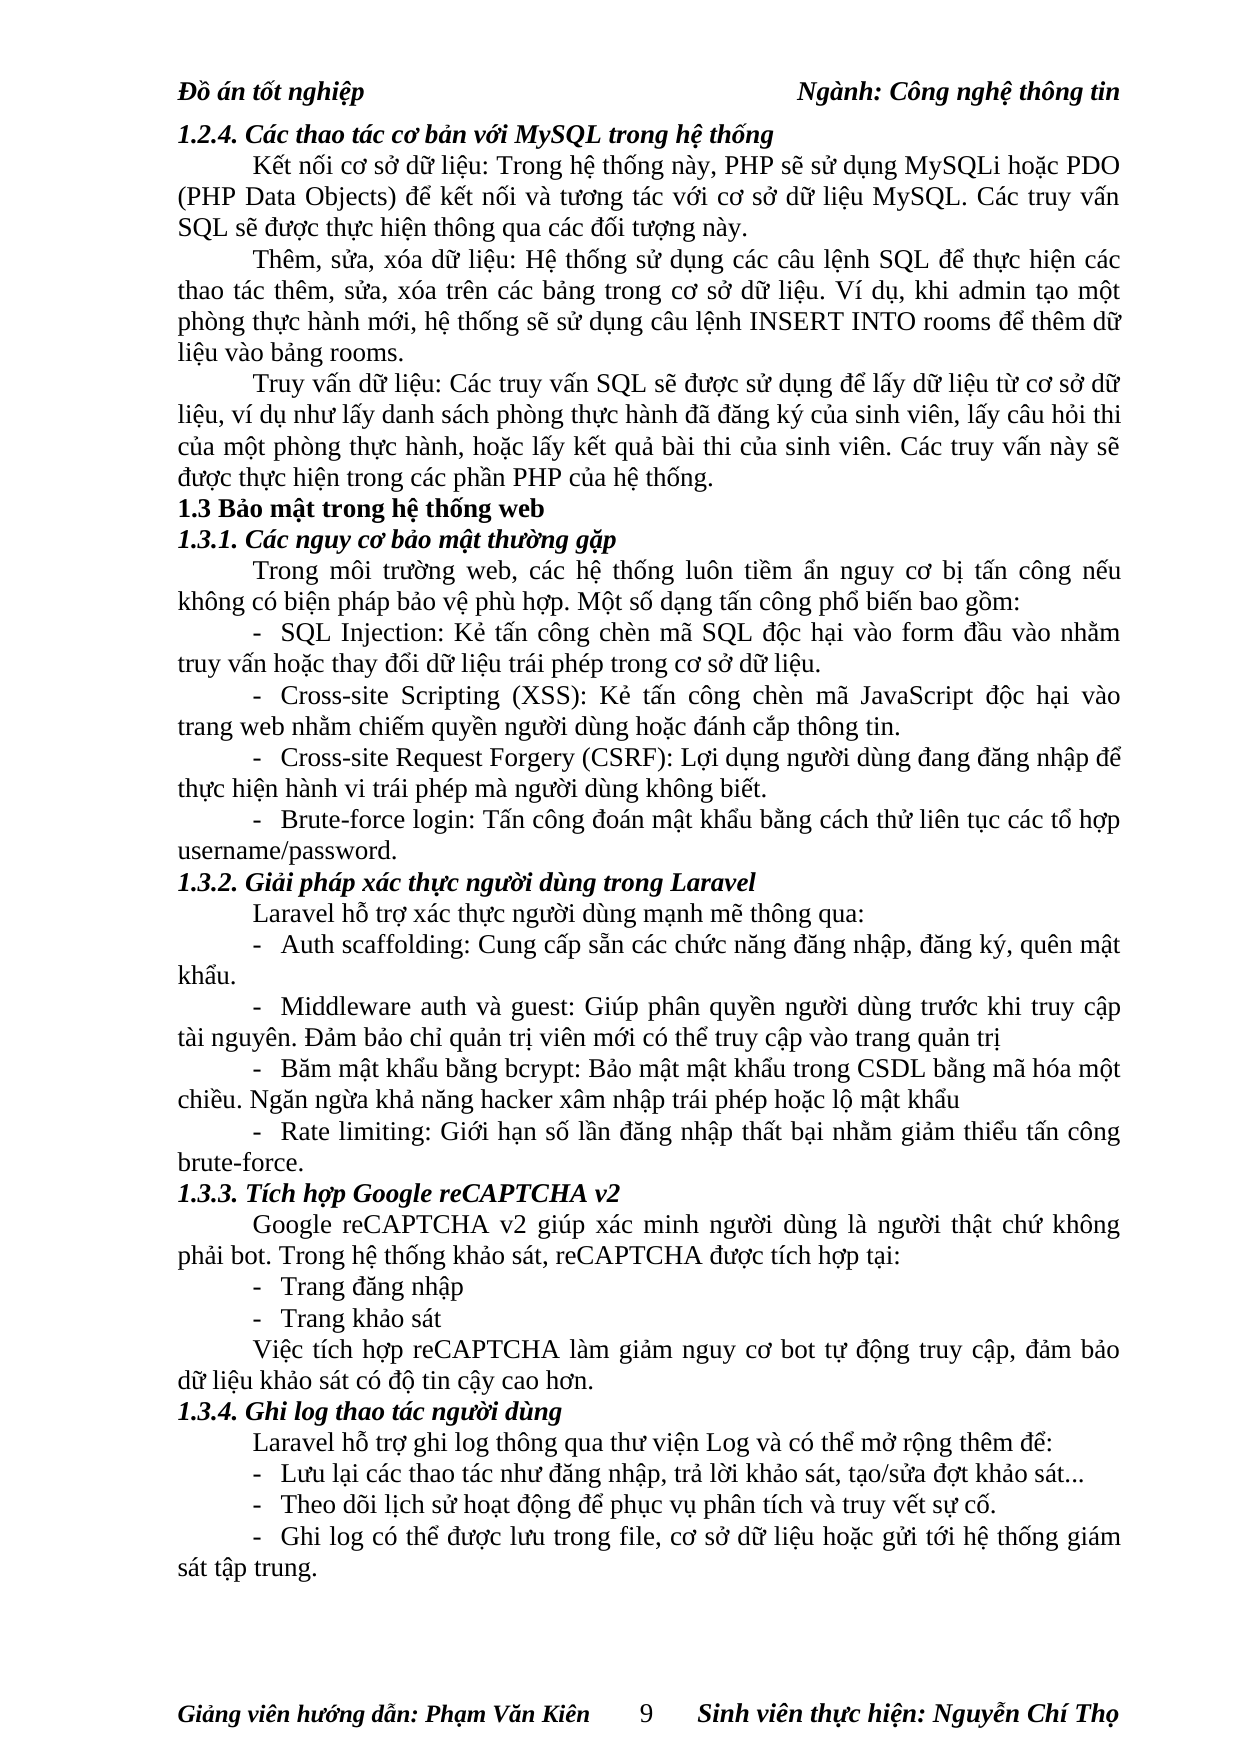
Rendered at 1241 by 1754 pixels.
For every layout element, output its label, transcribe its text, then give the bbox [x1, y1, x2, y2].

text Việc tích hợp reCAPTCHA làm giảm nguy cơ bot tự động truy cập, đảm bảo dữ liệu khảo sát có độ tin cậy cao hơn. [177, 1333, 1122, 1395]
text Ghi log có thể được lưu trong file, cơ sở dữ liệu hoặc gửi tới hệ thống giám sát tập trung. [177, 1520, 1122, 1582]
text Brute-force login: Tấn công đoán mật khẩu bằng cách thử liên tục các tổ hợp username/password. [177, 803, 1122, 866]
text Theo dõi lịch sử hoạt động để phục vụ phân tích và truy vết sự cố. [177, 1488, 1122, 1520]
text Trang khảo sát [177, 1302, 1122, 1333]
subtitle 1.3.3. Tích hợp Google reCAPTCHA v2 [177, 1177, 1122, 1208]
text Kết nối cơ sở dữ liệu: Trong hệ thống này, PHP sẽ sử dụng MySQLi hoặc PDO (PHP Data Objects) để kết nối và tương tác với cơ sở dữ liệu MySQL. Các truy vấn SQL sẽ được thực hiện thông qua các đối tượng này. [177, 149, 1122, 243]
text Rate limiting: Giới hạn số lần đăng nhập thất bại nhằm giảm thiểu tấn công brute-force. [177, 1115, 1122, 1177]
text Truy vấn dữ liệu: Các truy vấn SQL sẽ được sử dụng để lấy dữ liệu từ cơ sở dữ liệu, ví dụ như lấy danh sách phòng thực hành đã đăng ký của sinh viên, lấy câu hỏi thi của một phòng thực hành, hoặc lấy kết quả bài thi của sinh viên. Các truy vấn này sẽ được thực hiện trong các phần PHP của hệ thống. [177, 367, 1122, 492]
text Lưu lại các thao tác như đăng nhập, trả lời khảo sát, tạo/sửa đợt khảo sát... [177, 1457, 1122, 1488]
text Auth scaffolding: Cung cấp sẵn các chức năng đăng nhập, đăng ký, quên mật khẩu. [177, 928, 1122, 990]
subtitle 1.3.4. Ghi log thao tác người dùng [177, 1395, 1122, 1426]
text Laravel hỗ trợ ghi log thông qua thư viện Log và có thể mở rộng thêm để: [177, 1426, 1122, 1457]
subtitle 1.3 Bảo mật trong hệ thống web [177, 492, 1122, 523]
text Middleware auth và guest: Giúp phân quyền người dùng trước khi truy cập tài nguyên. Đảm bảo chỉ quản trị viên mới có thể truy cập vào trang quản trị [177, 990, 1122, 1052]
text Cross-site Scripting (XSS): Kẻ tấn công chèn mã JavaScript độc hại vào trang web nhằm chiếm quyền người dùng hoặc đánh cắp thông tin. [177, 679, 1122, 741]
text Laravel hỗ trợ xác thực người dùng mạnh mẽ thông qua: [177, 897, 1122, 928]
text Trang đăng nhập [177, 1271, 1122, 1302]
text Google reCAPTCHA v2 giúp xác minh người dùng là người thật chứ không phải bot. Trong hệ thống khảo sát, reCAPTCHA được tích hợp tại: [177, 1208, 1122, 1271]
subtitle 1.3.1. Các nguy cơ bảo mật thường gặp [177, 523, 1122, 554]
text Trong môi trường web, các hệ thống luôn tiềm ẩn nguy cơ bị tấn công nếu không có biện pháp bảo vệ phù hợp. Một số dạng tấn công phổ biến bao gồm: [177, 554, 1122, 616]
text Thêm, sửa, xóa dữ liệu: Hệ thống sử dụng các câu lệnh SQL để thực hiện các thao tác thêm, sửa, xóa trên các bảng trong cơ sở dữ liệu. Ví dụ, khi admin tạo một phòng thực hành mới, hệ thống sẽ sử dụng câu lệnh INSERT INTO rooms để thêm dữ liệu vào bảng rooms. [177, 243, 1122, 367]
subtitle 1.3.2. Giải pháp xác thực người dùng trong Laravel [177, 866, 1122, 897]
text Băm mật khẩu bằng bcrypt: Bảo mật mật khẩu trong CSDL bằng mã hóa một chiều. Ngăn ngừa khả năng hacker xâm nhập trái phép hoặc lộ mật khẩu [177, 1052, 1122, 1115]
text SQL Injection: Kẻ tấn công chèn mã SQL độc hại vào form đầu vào nhằm truy vấn hoặc thay đổi dữ liệu trái phép trong cơ sở dữ liệu. [177, 616, 1122, 679]
text Cross-site Request Forgery (CSRF): Lợi dụng người dùng đang đăng nhập để thực hiện hành vi trái phép mà người dùng không biết. [177, 741, 1122, 803]
subtitle 1.2.4. Các thao tác cơ bản với MySQL trong hệ thống [177, 118, 1122, 149]
